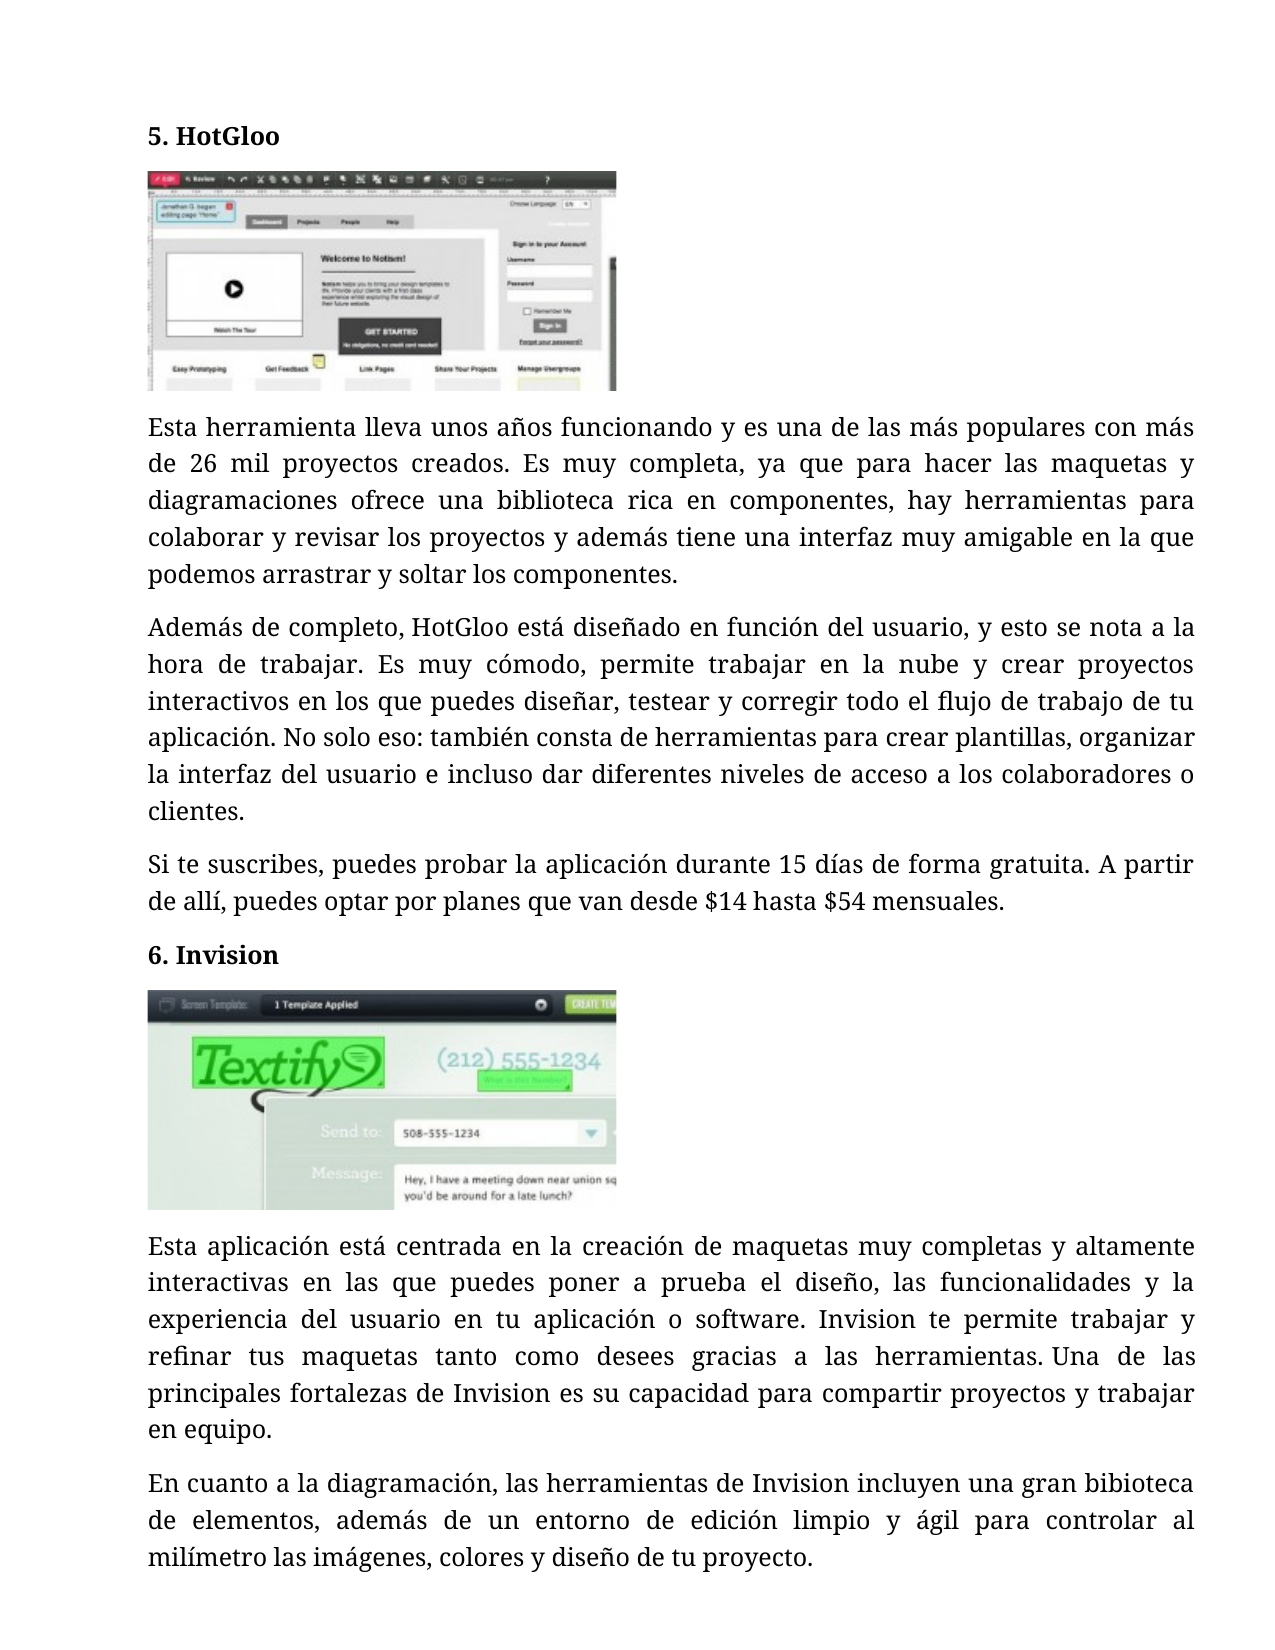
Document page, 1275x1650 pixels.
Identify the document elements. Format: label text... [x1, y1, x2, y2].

text En cuanto a la diagramación, las herramientas de Invision incluyen una gran bibioteca de elementos, además de un entorno de edición limpio y ágil para controlar al milímetro las imágenes, colores y diseño de tu proyecto. [148, 1466, 1196, 1573]
text Si te suscribes, puedes probar la aplicación durante 15 días de forma gratuita. A partir de allí, puedes optar por planes que van desde $14 hasta $54 mensuales. [148, 847, 1196, 918]
text Esta herramienta lleva unos años funcionando y es una de las más populares con más de 26 mil proyectos creados. Es muy completa, ya que para hacer las maquetas y diagramaciones ofrece una biblioteca rica en componentes, hay herramientas para colaborar y revisar los proyectos y además tiene una interfaz muy amigable en la que podemos arrastrar y soltar los componentes. [148, 409, 1196, 590]
picture [147, 171, 617, 391]
text 6. Invision [148, 937, 1196, 971]
picture [147, 990, 617, 1210]
text Esta aplicación está centrada en la creación de maquetas muy completas y altamente interactivas en las que puedes poner a prueba el diseño, las funcionalidades y la experiencia del usuario en tu aplicación o software. Invision te permite trabajar y refinar tus maquetas tanto como desees gracias a las herramientas. Una de las principales fortalezas de Invision es su capacidad para compartir proyectos y trabajar en equipo. [148, 1228, 1196, 1446]
text Además de completo, HotGloo está diseñado en función del usuario, y esto se nota a la hora de trabajar. Es muy cómodo, permite trabajar en la nube y crear proyectos interactivos en los que puedes diseñar, testear y corregir todo el flujo de trabajo de tu aplicación. No solo eso: también consta de herramientas para crear plantillas, organizar la interfaz del usuario e incluso dar diferentes niveles de acceso a los colaboradores o clientes. [148, 610, 1196, 828]
text 5. HotGloo [148, 118, 1196, 152]
